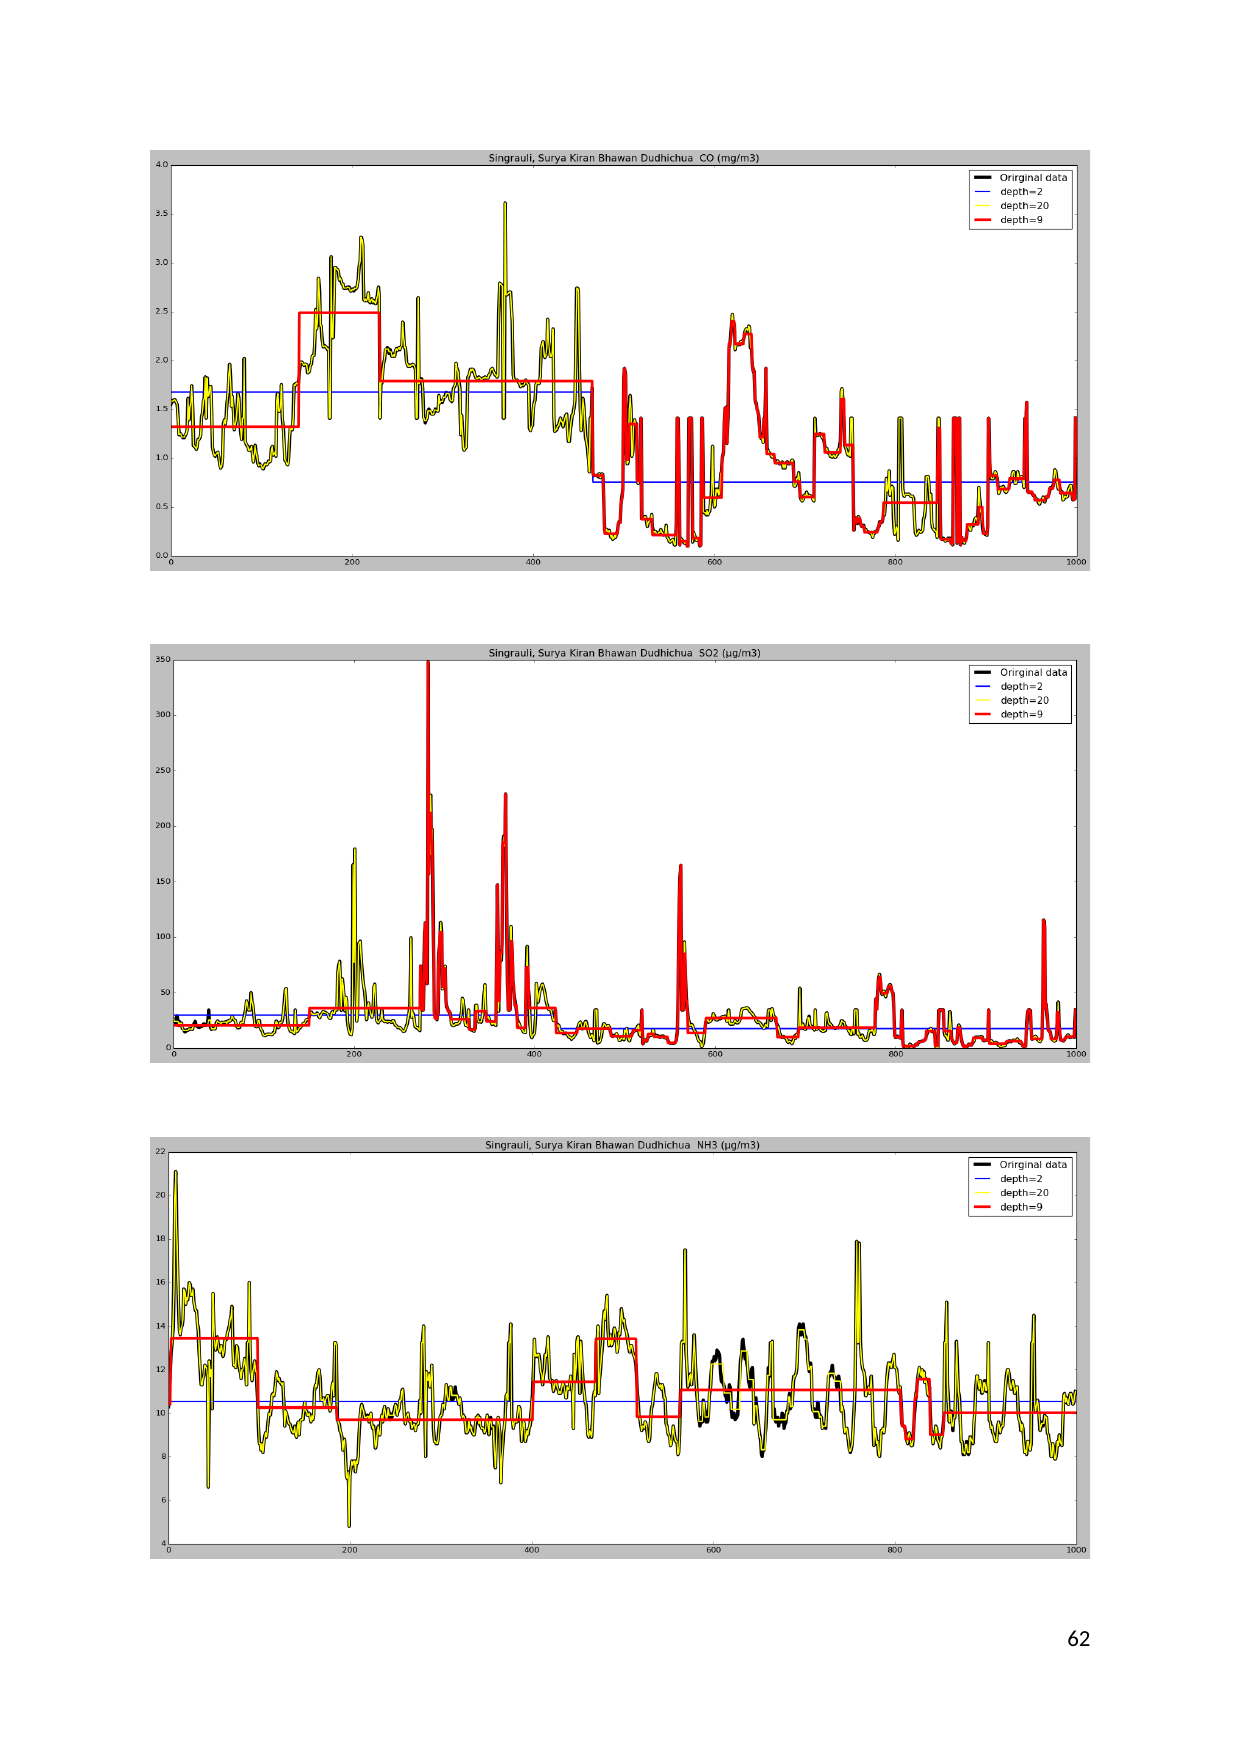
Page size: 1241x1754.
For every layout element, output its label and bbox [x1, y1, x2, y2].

picture [150, 1137, 1091, 1559]
picture [150, 644, 1091, 1063]
picture [150, 150, 1091, 571]
